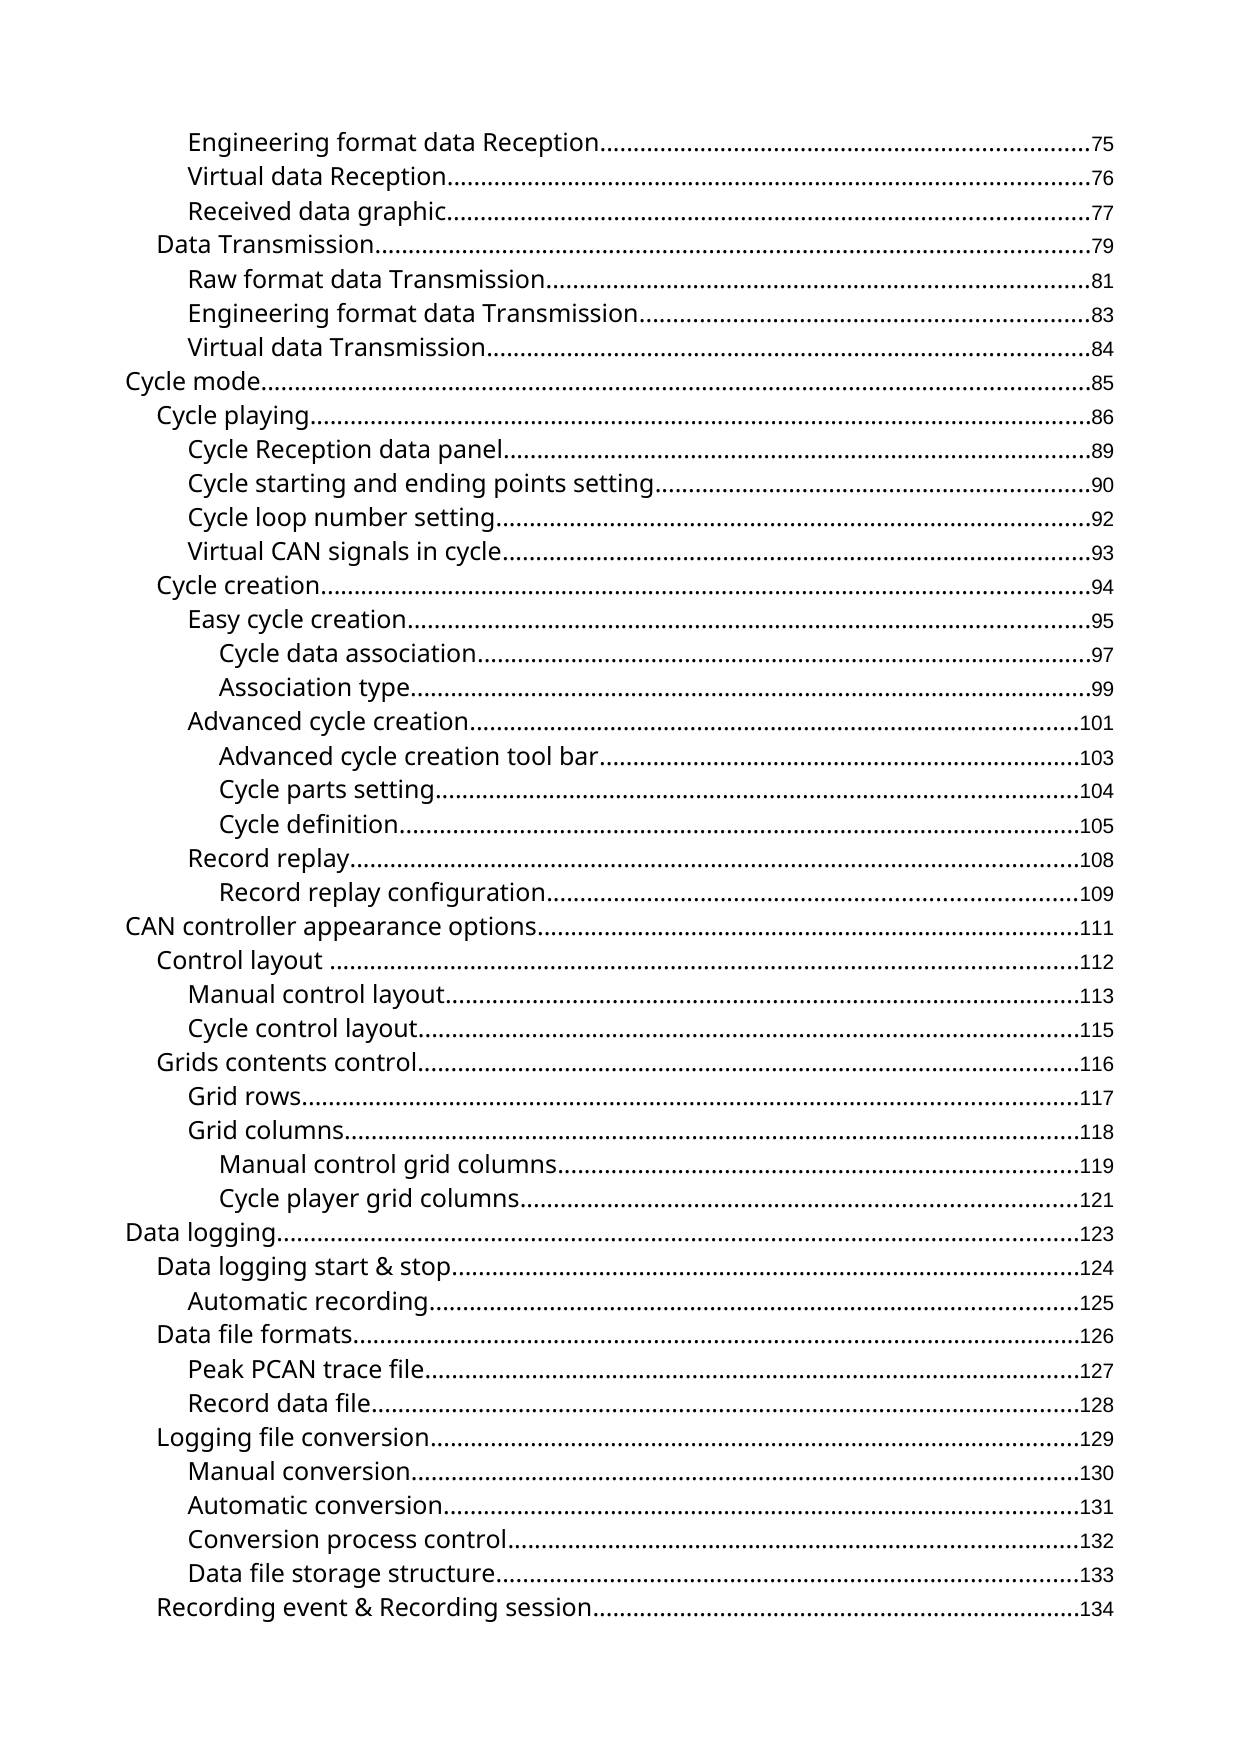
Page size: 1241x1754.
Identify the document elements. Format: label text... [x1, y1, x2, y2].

text Recording event & Recording session 370 [156, 1590, 1115, 1624]
text Data logging start & stop 330 [156, 1249, 1115, 1283]
text Automatic recording 334 [187, 1283, 1115, 1317]
text Association type 258 [219, 670, 1115, 704]
text Advanced cycle creation tool bar 267 [219, 738, 1115, 772]
text Grid rows 309 [187, 1079, 1115, 1113]
text Grids contents control 305 [156, 1045, 1115, 1079]
text Cycle control layout 301 [187, 1011, 1115, 1045]
text Virtual data Reception 193 [187, 159, 1115, 193]
text Cycle parts setting 271 [219, 772, 1115, 806]
text Logging file conversion 350 [156, 1419, 1115, 1453]
text Conversion process control 362 [187, 1522, 1115, 1556]
text Cycle definition 275 [219, 806, 1115, 840]
text Easy cycle creation 248 [187, 602, 1115, 636]
text Cycle playing 222 [156, 397, 1115, 432]
text Virtual CAN signals in cycle 240 [187, 534, 1115, 568]
text Cycle Reception data panel 227 [187, 432, 1115, 466]
text Cycle data association 253 [219, 636, 1115, 670]
text Record data file 346 [187, 1385, 1115, 1419]
text Control layout 293 [156, 942, 1115, 977]
text Received data graphic 197 [187, 193, 1115, 227]
text Raw format data Transmission 206 [187, 261, 1115, 295]
text Manual control grid columns 317 [219, 1147, 1115, 1181]
text Record replay configuration 285 [219, 874, 1115, 908]
text Data Transmission 202 [156, 227, 1115, 261]
text Grid columns 313 [187, 1113, 1115, 1147]
text Manual control layout 297 [187, 977, 1115, 1011]
text Cycle loop number setting 236 [187, 500, 1115, 534]
text Cycle creation 244 [156, 568, 1115, 602]
text Automatic conversion 358 [187, 1487, 1115, 1522]
text Engineering format data Reception 189 [187, 125, 1115, 159]
text Cycle player grid columns 322 [219, 1181, 1115, 1215]
text Cycle starting and ending points setting 231 [187, 466, 1115, 500]
text Data file storage structure 366 [187, 1556, 1115, 1590]
text Peak PCAN trace file 342 [187, 1351, 1115, 1385]
text Record replay 281 [187, 840, 1115, 874]
text Data file formats 338 [156, 1317, 1115, 1351]
text Data logging 326 [125, 1215, 1115, 1249]
text Engineering format data Transmission 210 [187, 295, 1115, 329]
text Advanced cycle creation 262 [187, 704, 1115, 738]
text Cycle mode 218 [125, 363, 1115, 397]
text CAN controller appearance options 289 [125, 908, 1115, 942]
text Manual conversion 354 [187, 1453, 1115, 1487]
text Virtual data Transmission 214 [187, 329, 1115, 363]
